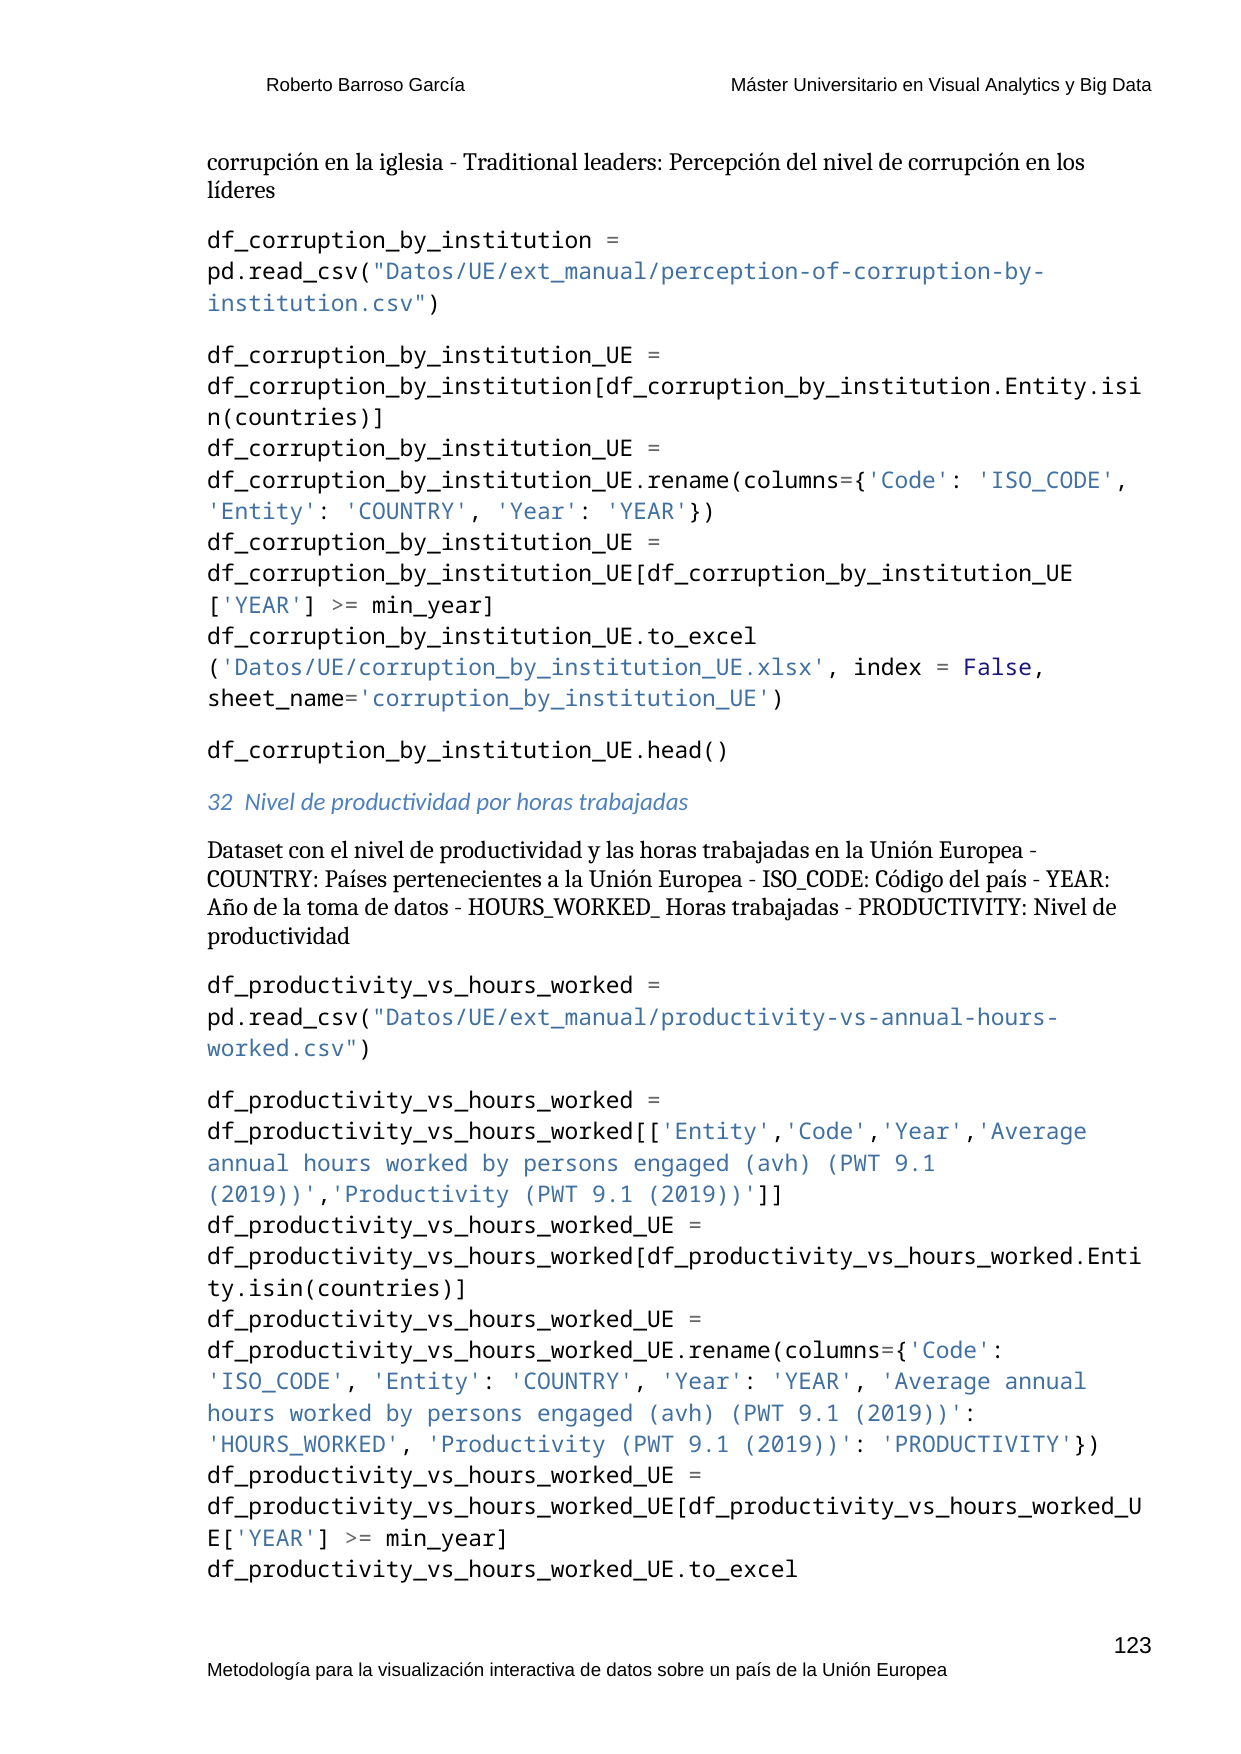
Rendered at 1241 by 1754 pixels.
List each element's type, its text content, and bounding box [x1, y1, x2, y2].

text df_productivity_vs_hours_worked = pd.read_csv("Datos/UE/ext_manual/productivity-vs-annual-hours-worked.csv") [207, 969, 1152, 1063]
list Nivel de productividad por horas trabajadas [207, 786, 1152, 817]
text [207, 1084, 1152, 1584]
text df_corruption_by_institution = pd.read_csv("Datos/UE/ext_manual/perception-of-corruption-by-institution.csv") [207, 224, 1152, 318]
text Dataset con el nivel de productividad y las horas trabajadas en la Unión Europea - COUNTRY: Países pertenecientes a la Unión Europea - ISO_CODE: Código del país - YEAR: Año de la toma de datos - HOURS_WORKED_ Horas trabajadas - PRODUCTIVITY: Nivel de productividad [207, 836, 1152, 951]
text df_corruption_by_institution_UE.head() [207, 734, 1152, 766]
text df_corruption_by_institution_UE = df_corruption_by_institution[df_corruption_by_institution.Entity.isin(countries)] df_corruption_by_institution_UE = df_corruption_by_institution_UE.rename(columns={'Code': 'ISO_CODE', 'Entity': 'COUNTRY', 'Year': 'YEAR'}) df_corruption_by_institution_UE = df_corruption_by_institution_UE[df_corruption_by_institution_UE['YEAR'] >= min_year] df_corruption_by_institution_UE.to_excel('Datos/UE/corruption_by_institution_UE.xlsx', index = False, sheet_name='corruption_by_institution_UE') [207, 338, 1152, 713]
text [207, 148, 1152, 205]
